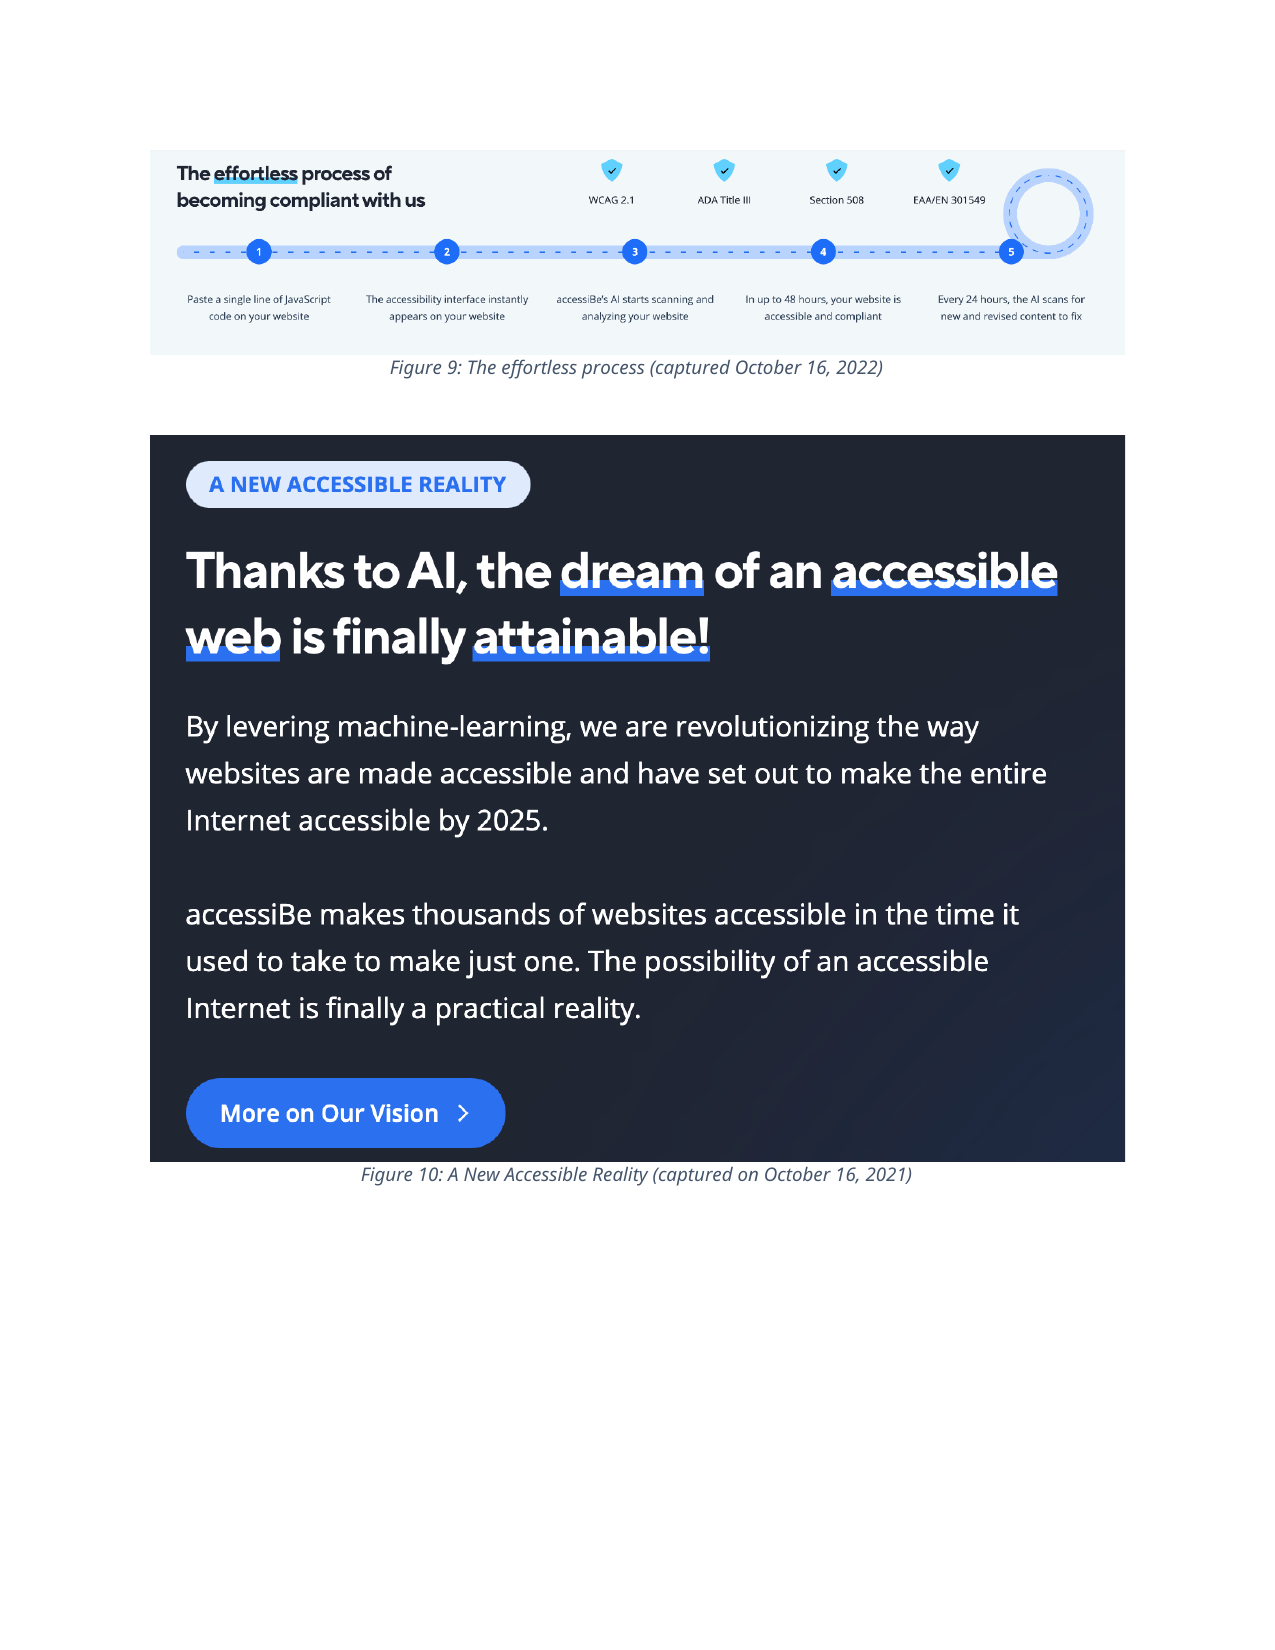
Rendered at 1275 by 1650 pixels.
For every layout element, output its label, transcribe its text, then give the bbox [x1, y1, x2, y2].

picture [150, 435, 1125, 1162]
picture [150, 150, 1125, 355]
